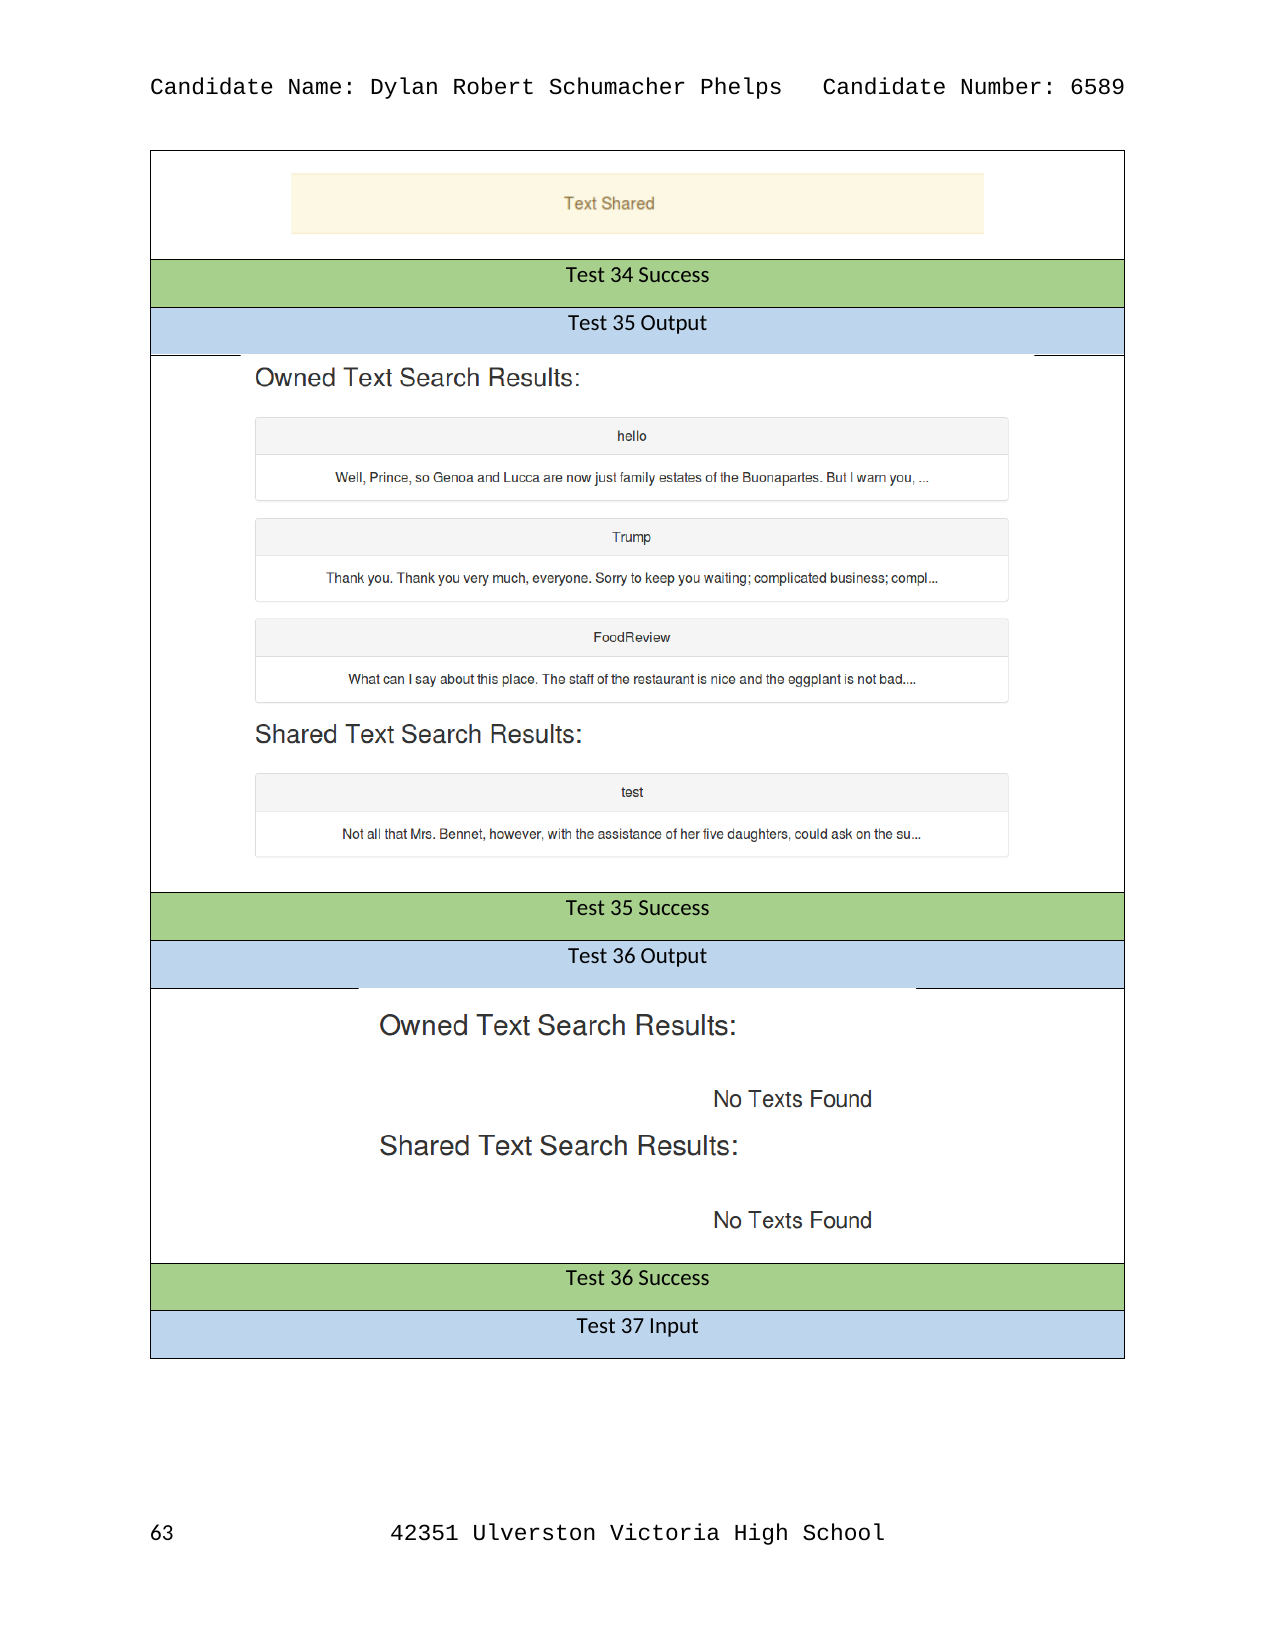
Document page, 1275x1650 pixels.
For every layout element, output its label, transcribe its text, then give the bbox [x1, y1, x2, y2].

picture [240, 355, 1035, 874]
picture [291, 151, 984, 241]
table_cell Test 36 Success [151, 1264, 1124, 1310]
table_cell [151, 151, 1124, 259]
picture [358, 988, 917, 1244]
table_cell [151, 356, 1124, 892]
table_cell Test 37 Input [151, 1311, 1124, 1358]
table_cell Test 36 Output [151, 941, 1124, 988]
table_cell Test 35 Success [151, 893, 1124, 940]
table_cell [151, 989, 1124, 1262]
table_cell Test 34 Success [151, 260, 1124, 307]
table_cell Test 35 Output [151, 308, 1124, 354]
